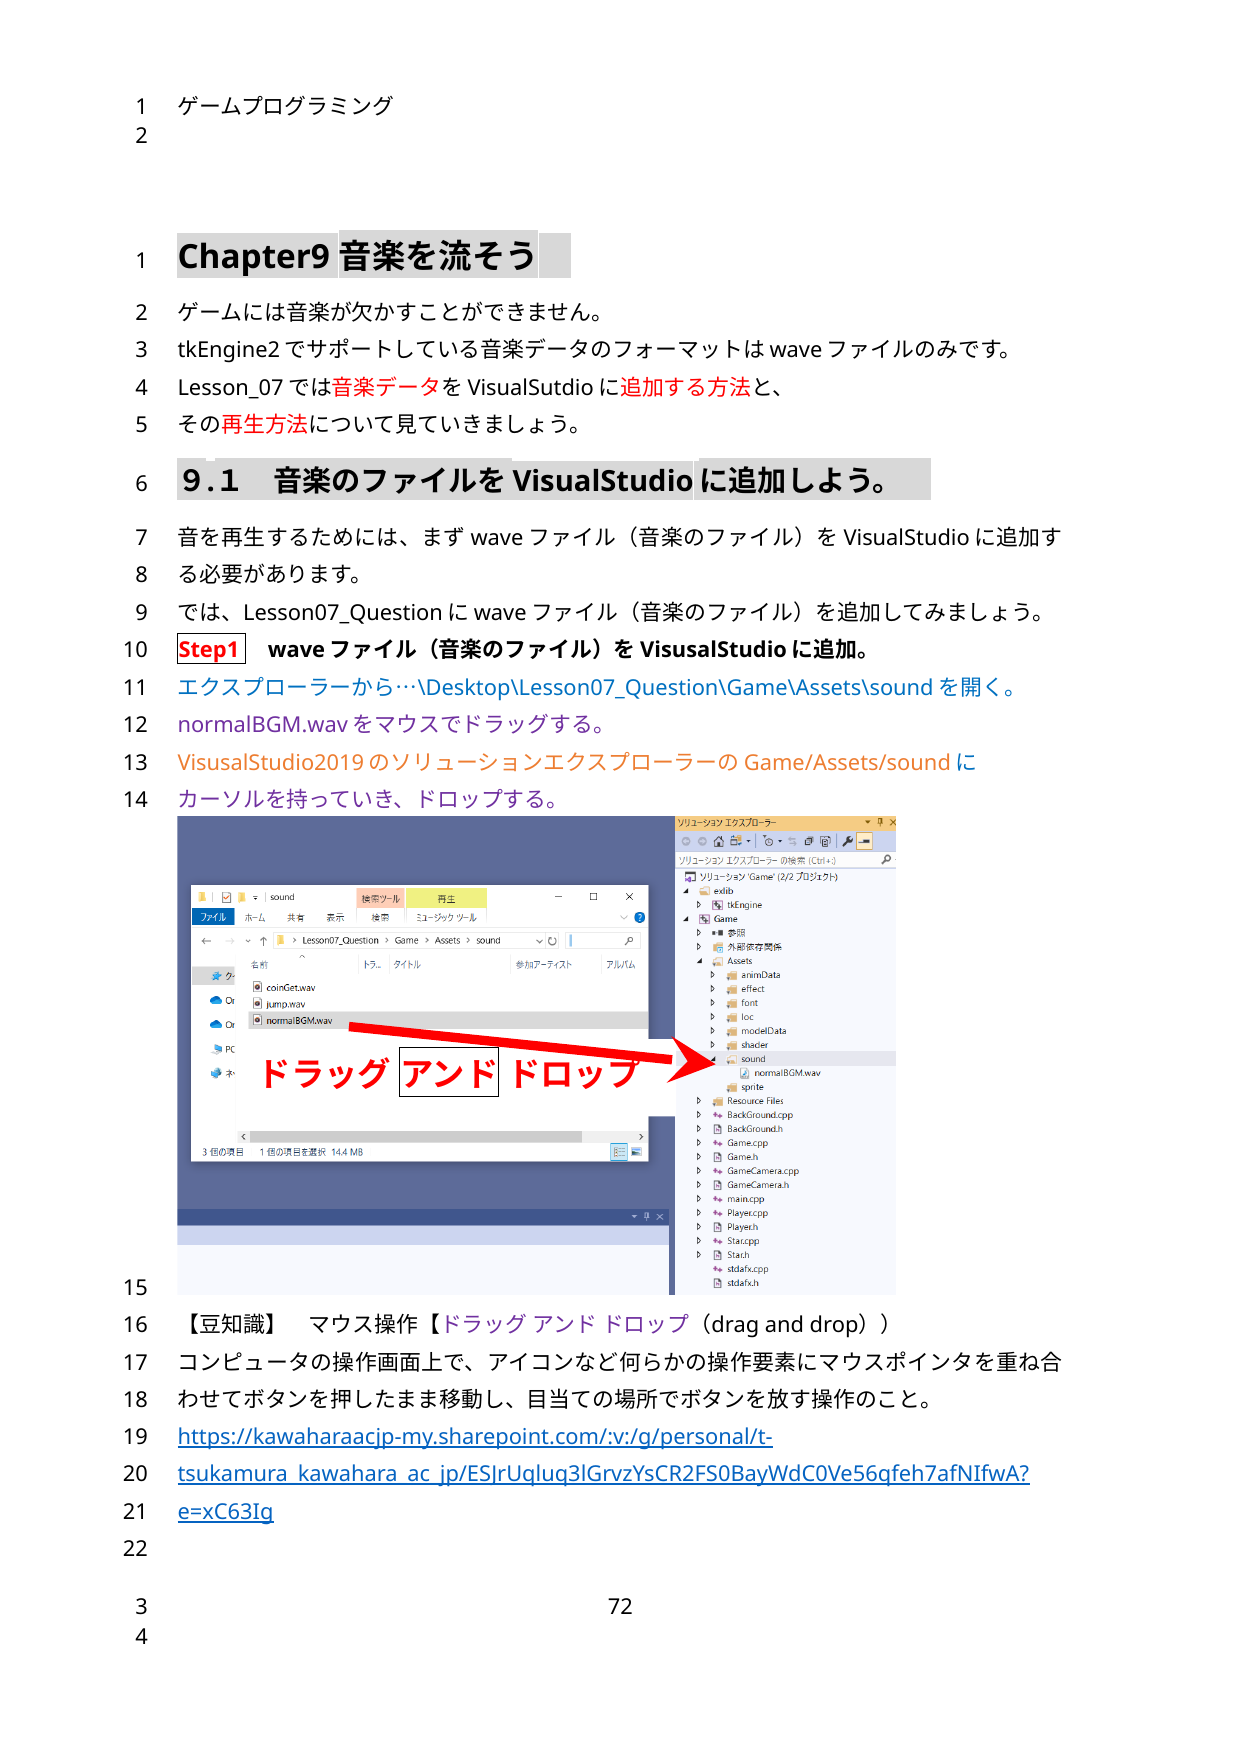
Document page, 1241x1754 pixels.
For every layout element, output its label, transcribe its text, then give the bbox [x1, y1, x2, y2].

text Lesson_07では音楽データをVisualSutdioに追加する方法と、 [177, 367, 1063, 404]
text カーソルを持っていき、ドロップする。 [177, 779, 1063, 817]
text では、Lesson07_Questionにwaveファイル（音楽のファイル）を追加してみましょう。 [177, 592, 1063, 629]
subtitle ９.１ 音楽のファイルをVisualStudioに追加しよう。 [177, 442, 1063, 517]
subtitle Chapter9 音楽を流そう [177, 217, 1063, 292]
text normalBGM.wavをマウスでドラッグする。 [177, 704, 1063, 742]
text 音を再生するためには、まずwaveファイル（音楽のファイル）をVisualStudioに追加する必要があります。 [177, 517, 1063, 592]
text 【豆知識】 マウス操作【ドラッグ アンド ドロップ（drag and drop）） [177, 1304, 1063, 1342]
text その再生方法について見ていきましょう。 [177, 404, 1063, 442]
text tkEngine2でサポートしている音楽データのフォーマットはwaveファイルのみです。 [177, 329, 1063, 367]
text エクスプローラーから…\Desktop\Lesson07_Question\Game\Assets\soundを開く。 [177, 667, 1063, 704]
text コンピュータの操作画面上で、アイコンなど何らかの操作要素にマウスポインタを重ね合わせてボタンを押したまま移動し、目当ての場所でボタンを放す操作のこと。 [177, 1342, 1063, 1417]
text ゲームには音楽が欠かすことができません。 [177, 292, 1063, 329]
text Step1 waveファイル（音楽のファイル）をVisusalStudioに追加。 [177, 629, 1063, 667]
picture [177, 816, 896, 1295]
text https://kawaharaacjp-my.sharepoint.com/:v:/g/personal/t-tsukamura_kawahara_ac_jp/ESJrUqluq3lGrvzYsCR2FS0BayWdC0Ve56qfeh7afNIfwA?e=xC63Ig [177, 1417, 1063, 1529]
text VisusalStudio2019のソリューションエクスプローラーのGame/Assets/soundに [177, 742, 1063, 779]
